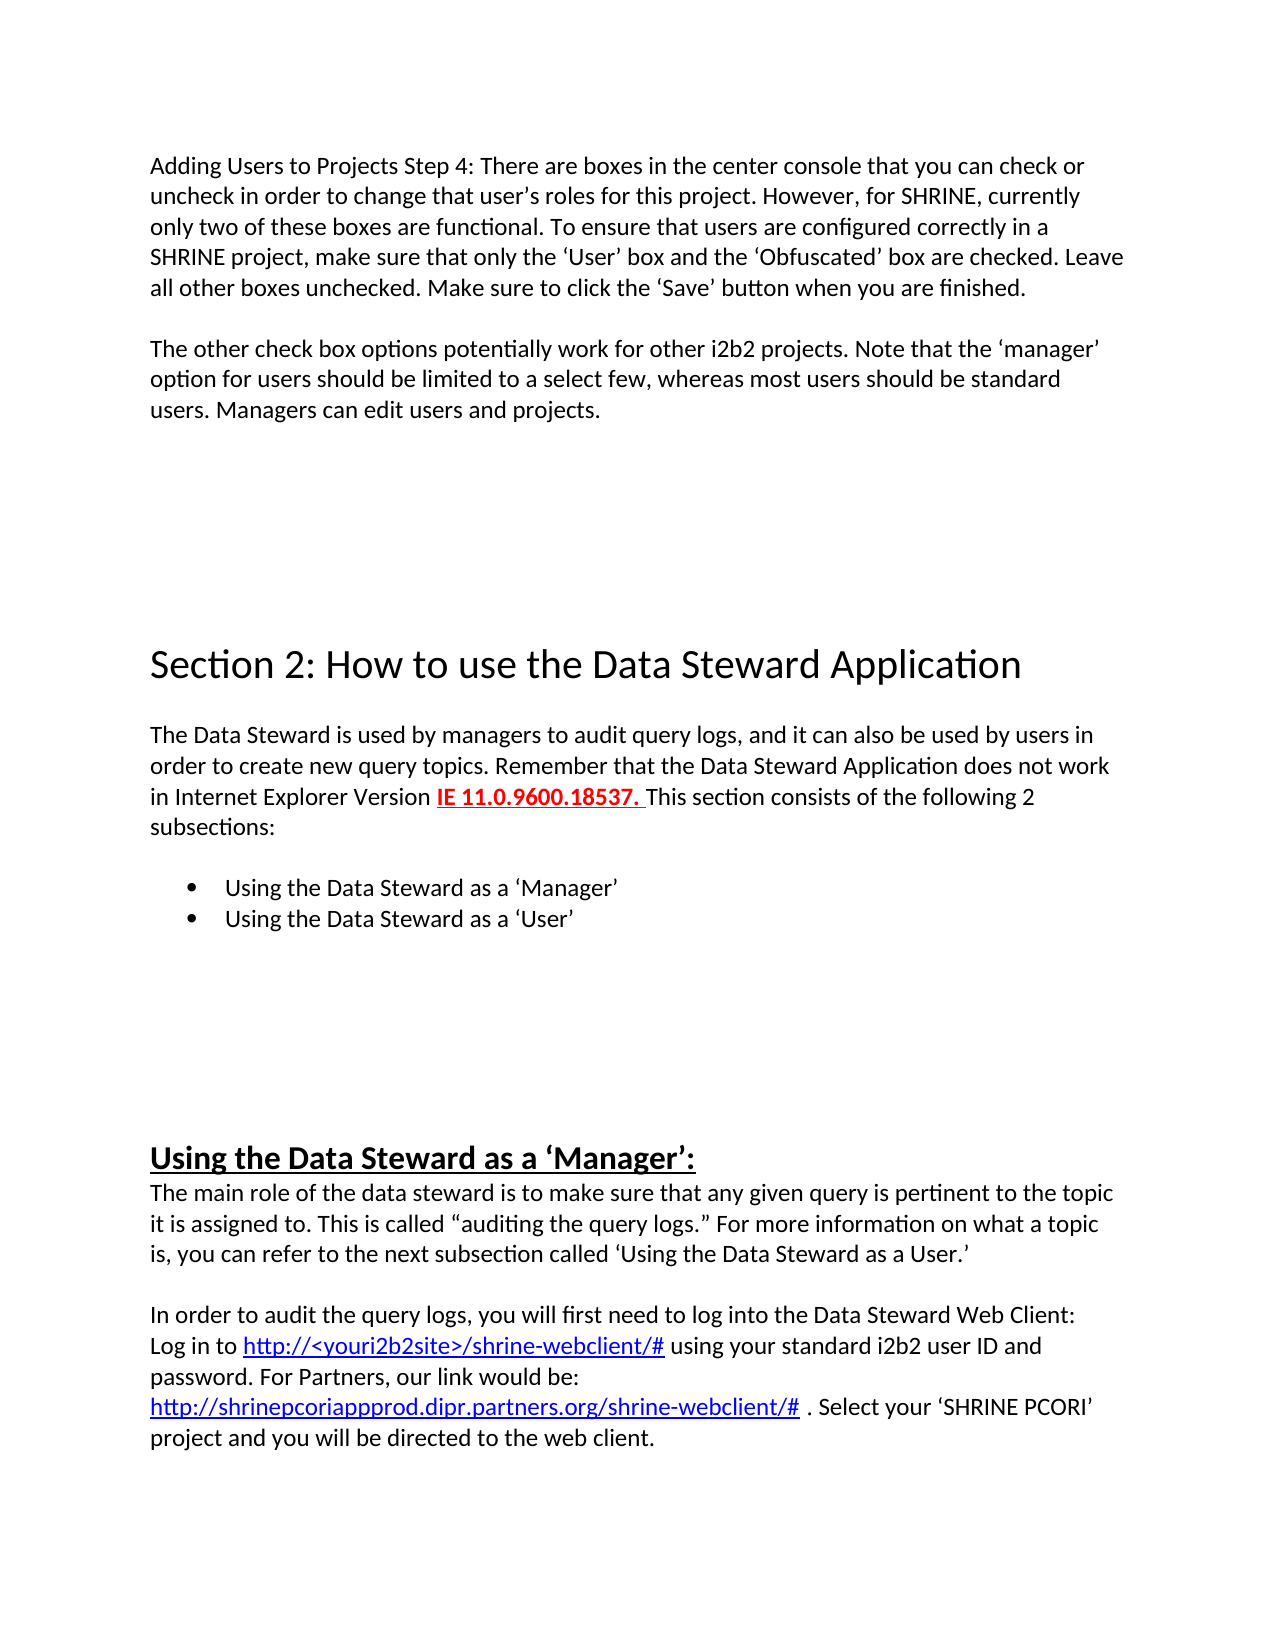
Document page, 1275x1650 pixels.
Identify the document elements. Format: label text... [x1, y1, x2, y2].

text http://shrinepcoriappprod.dipr.partners.org/shrine-webclient/# . Select your ‘SHRINE PCORI’ project and you will be directed to the web client. [150, 1391, 1125, 1452]
text Section 2: How to use the Data Steward Application [150, 638, 1125, 689]
text Using the Data Steward as a ‘Manager’: [150, 1137, 1125, 1178]
text The main role of the data steward is to make sure that any given query is pertinent to the topic it is assigned to. This is called “auditing the query logs.” For more information on what a topic is, you can refer to the next subsection called ‘Using the Data Steward as a User.’ [150, 1178, 1125, 1269]
list Using the Data Steward as a ‘Manager’ [187, 872, 1125, 903]
list Using the Data Steward as a ‘User’ [187, 903, 1125, 933]
text The Data Steward is used by managers to audit query logs, and it can also be used by users in order to create new query topics. Remember that the Data Steward Application does not work in Internet Explorer Version IE 11.0.9600.18537. This section consists of the following 2 subsections: [150, 719, 1125, 842]
text Adding Users to Projects Step 4: There are boxes in the center console that you can check or uncheck in order to change that user’s roles for this project. However, for SHRINE, currently only two of these boxes are functional. To ensure that users are configured correctly in a SHRINE project, make sure that only the ‘User’ box and the ‘Obfuscated’ box are checked. Leave all other boxes unchecked. Make sure to click the ‘Save’ button when you are finished. [150, 150, 1125, 303]
text In order to audit the query logs, you will first need to log into the Data Steward Web Client: [150, 1300, 1125, 1330]
text Log in to http://<youri2b2site>/shrine-webclient/# using your standard i2b2 user ID and password. For Partners, our link would be: [150, 1330, 1125, 1391]
text The other check box options potentially work for other i2b2 projects. Note that the ‘manager’ option for users should be limited to a select few, whereas most users should be standard users. Managers can edit users and projects. [150, 333, 1125, 425]
